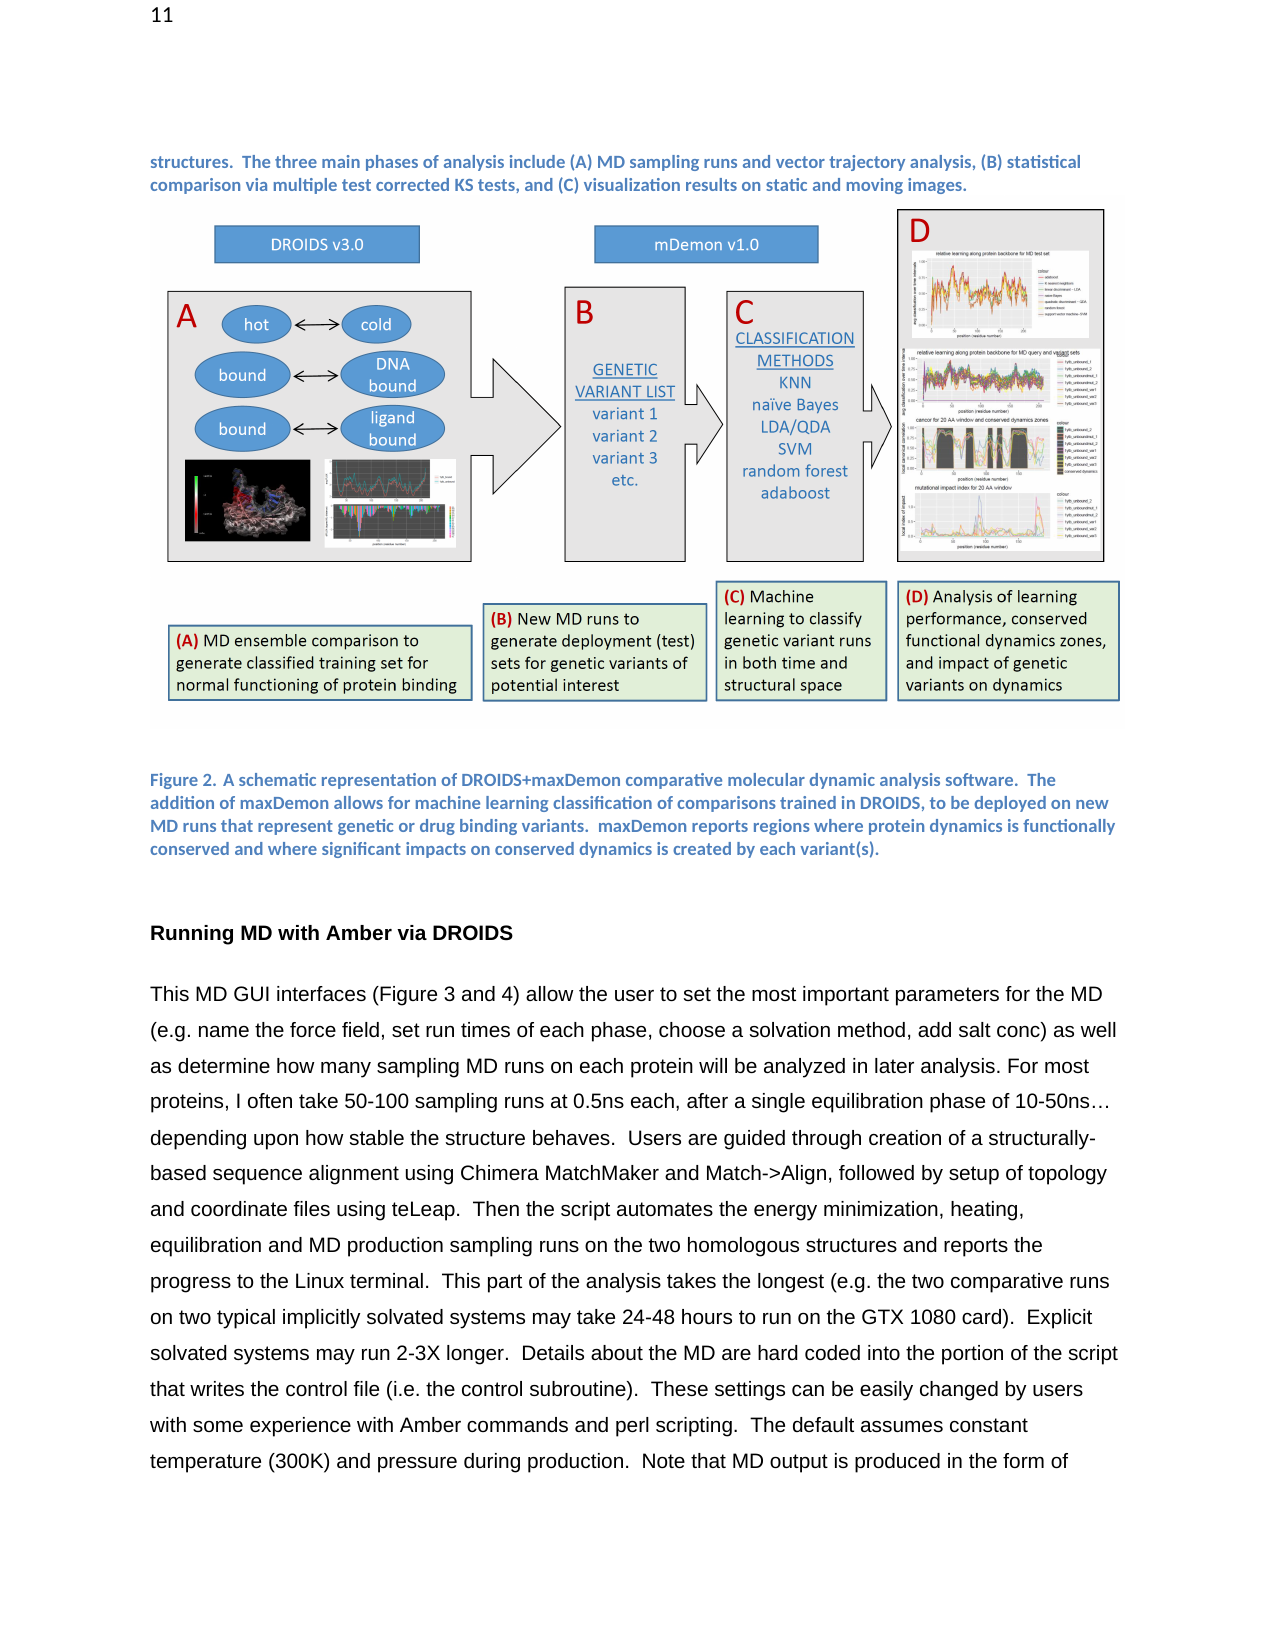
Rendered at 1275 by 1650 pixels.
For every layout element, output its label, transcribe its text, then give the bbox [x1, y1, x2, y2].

text Figure 2. A schematic representation of DROIDS+maxDemon comparative molecular dynamic analysis software. The addition of maxDemon allows for machine learning classification of comparisons trained in DROIDS, to be deployed on new MD runs that represent genetic or drug binding variants. maxDemon reports regions where protein dynamics is functionally conserved and where significant impacts on conserved dynamics is created by each variant(s). [150, 768, 1125, 860]
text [150, 150, 1125, 195]
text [150, 982, 1125, 1473]
text Running MD with Amber via DROIDS [150, 921, 1125, 944]
